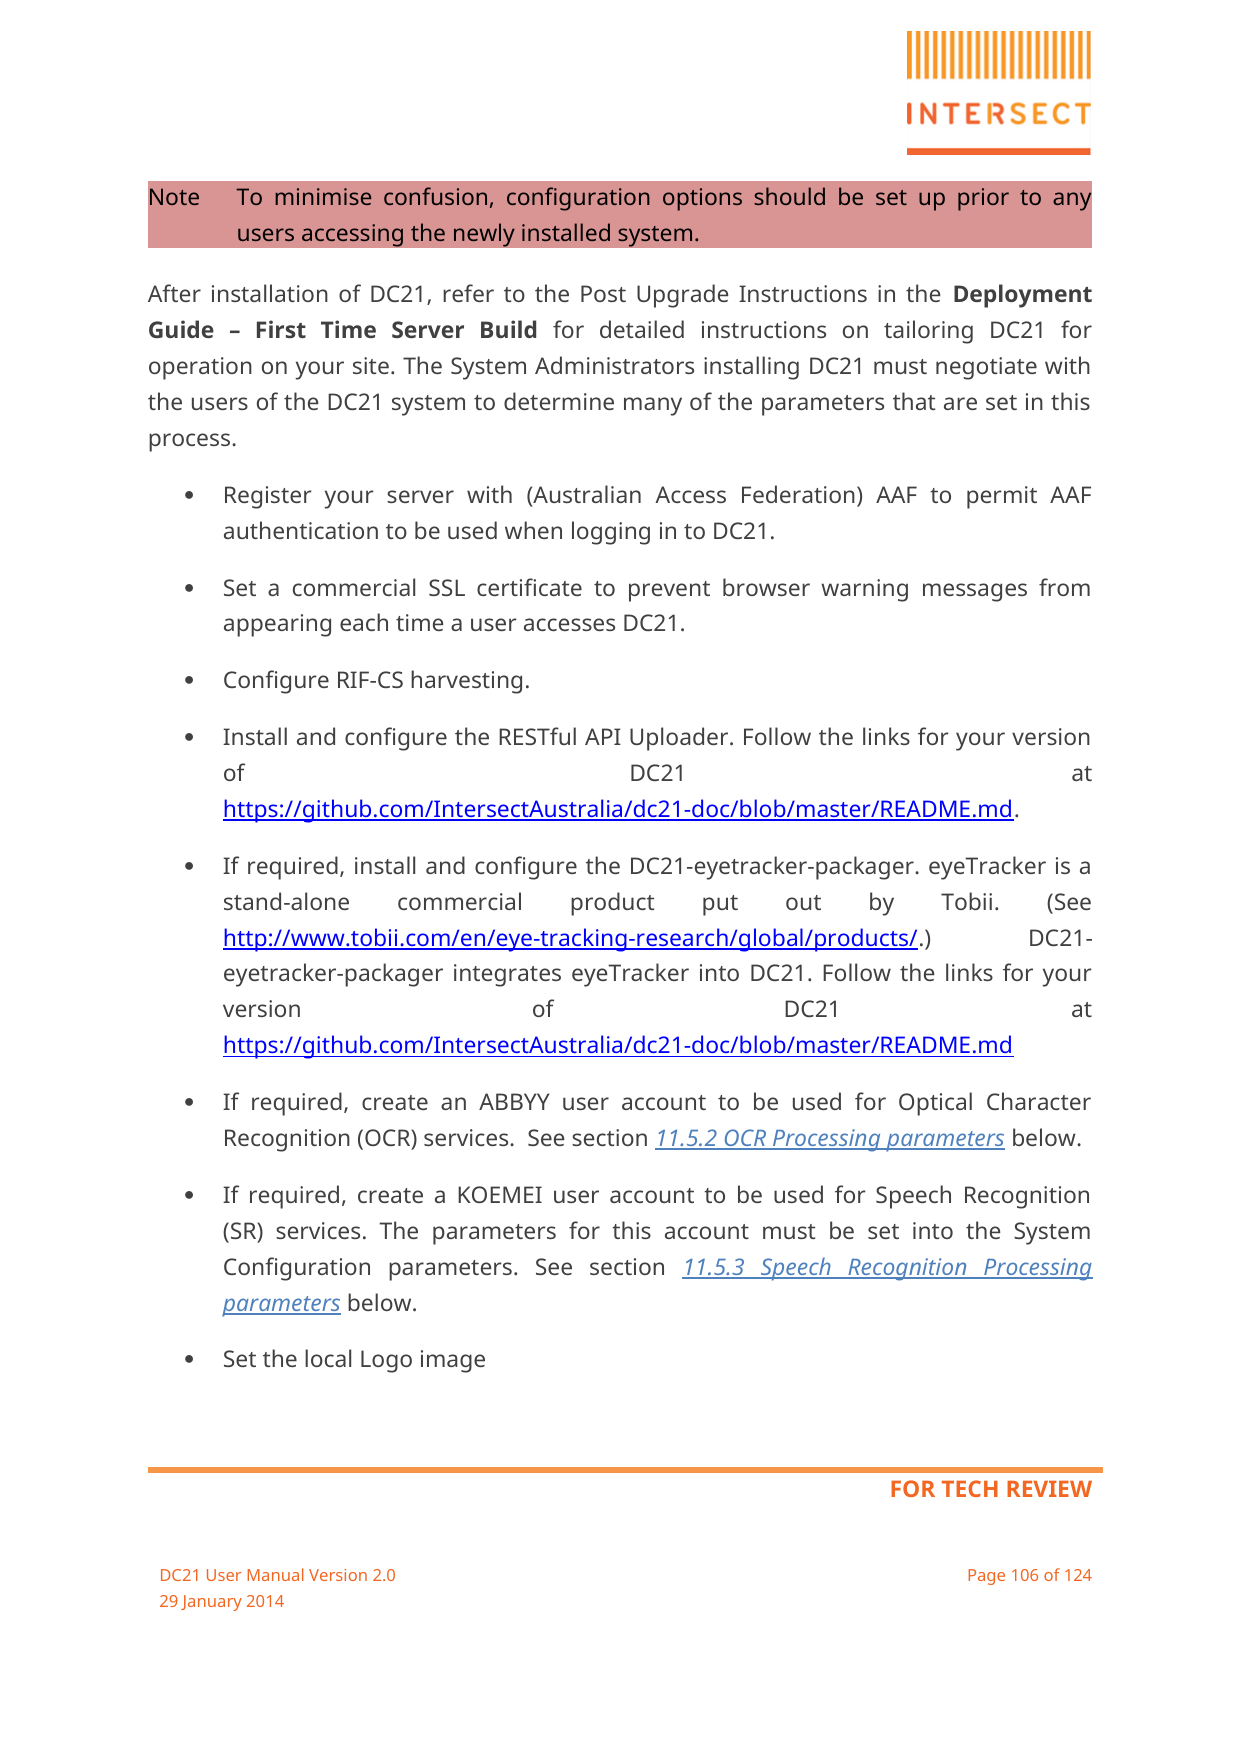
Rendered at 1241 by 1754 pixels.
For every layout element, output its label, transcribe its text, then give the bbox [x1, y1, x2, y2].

list Install and configure the RESTful API Uploader. Follow the links for your version of DC21 at https://github.com/IntersectAustralia/dc21-doc/blob/master/README.md. [185, 721, 1092, 824]
list Register your server with (Australian Access Federation) AAF to permit AAF authentication to be used when logging in to DC21. [185, 479, 1092, 546]
picture [905, 29, 1093, 157]
list Set a commercial SSL certificate to prevent browser warning messages from appearing each time a user accesses DC21. [185, 571, 1092, 639]
list Set the local Logo image [185, 1343, 1092, 1374]
list Configure RIF-CS harvesting. [185, 664, 1092, 695]
text Note To minimise confusion, configuration options should be set up prior to any users accessing the newly installed system. [148, 181, 1092, 248]
text After installation of DC21, refer to the Post Upgrade Instructions in the Deployment Guide – First Time Server Build for detailed instructions on tailoring DC21 for operation on your site. The System Administrators installing DC21 must negotiate with the users of the DC21 system to determine many of the parameters that are set in this process. [148, 278, 1092, 453]
list If required, install and configure the DC21-eyetracker-packager. eyeTracker is a stand-alone commercial product put out by Tobii. (See http://www.tobii.com/en/eye-tracking-research/global/products/.) DC21-eyetracker-packager integrates eyeTracker into DC21. Follow the links for your version of DC21 at https://github.com/IntersectAustralia/dc21-doc/blob/master/README.md [185, 849, 1092, 1061]
